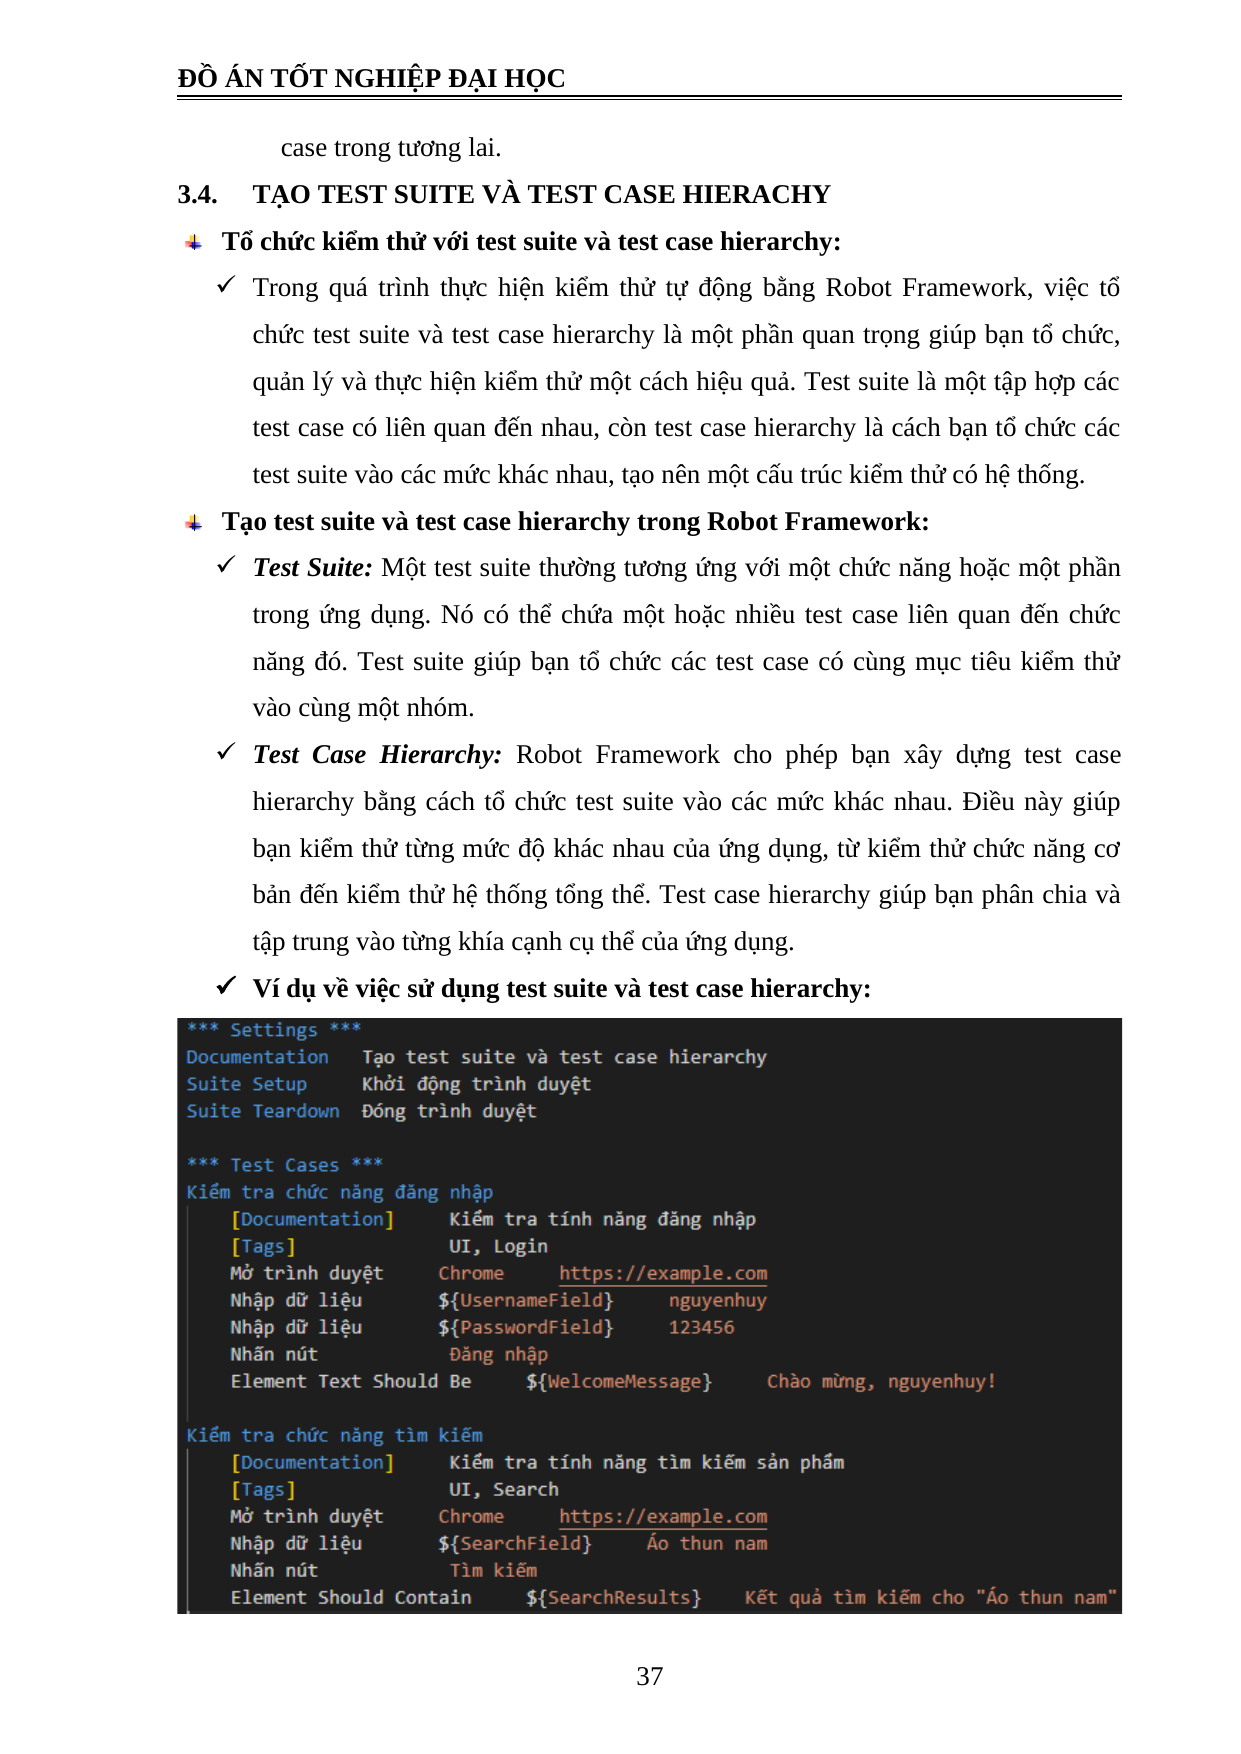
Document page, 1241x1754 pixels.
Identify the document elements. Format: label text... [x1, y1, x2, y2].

picture [177, 1018, 1123, 1614]
picture [185, 513, 202, 531]
list Test Case Hierarchy: Robot Framework cho phép bạn xây dựng test case hierarchy bằng cách tổ chức test suite vào các mức khác nhau. Điều này giúp bạn kiểm thử từng mức độ khác nhau của ứng dụng, từ kiểm thử chức năng cơ bản đến kiểm thử hệ thống tổng thể. Test case hierarchy giúp bạn phân chia và tập trung vào từng khía cạnh cụ thể của ứng dụng. [215, 738, 1122, 956]
list Trong quá trình thực hiện kiểm thử tự động bằng Robot Framework, việc tổ chức test suite và test case hierarchy là một phần quan trọng giúp bạn tổ chức, quản lý và thực hiện kiểm thử một cách hiệu quả. Test suite là một tập hợp các test case có liên quan đến nhau, còn test case hierarchy là cách bạn tổ chức các test suite vào các mức khác nhau, tạo nên một cấu trúc kiểm thử có hệ thống. [215, 271, 1122, 489]
list Tạo test suite và test case hierarchy trong Robot Framework: [184, 505, 1122, 536]
list Test Suite: Một test suite thường tương ứng với một chức năng hoặc một phần trong ứng dụng. Nó có thể chứa một hoặc nhiều test case liên quan đến chức năng đó. Test suite giúp bạn tổ chức các test case có cùng mục tiêu kiểm thử vào cùng một nhóm. [215, 551, 1122, 723]
list Tổ chức kiểm thử với test suite và test case hierarchy: [184, 225, 1122, 256]
subtitle TẠO TEST SUITE VÀ TEST CASE HIERACHY [177, 178, 1122, 209]
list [243, 131, 1122, 162]
picture [185, 233, 202, 250]
list Ví dụ về việc sử dụng test suite và test case hierarchy: [215, 972, 1122, 1003]
